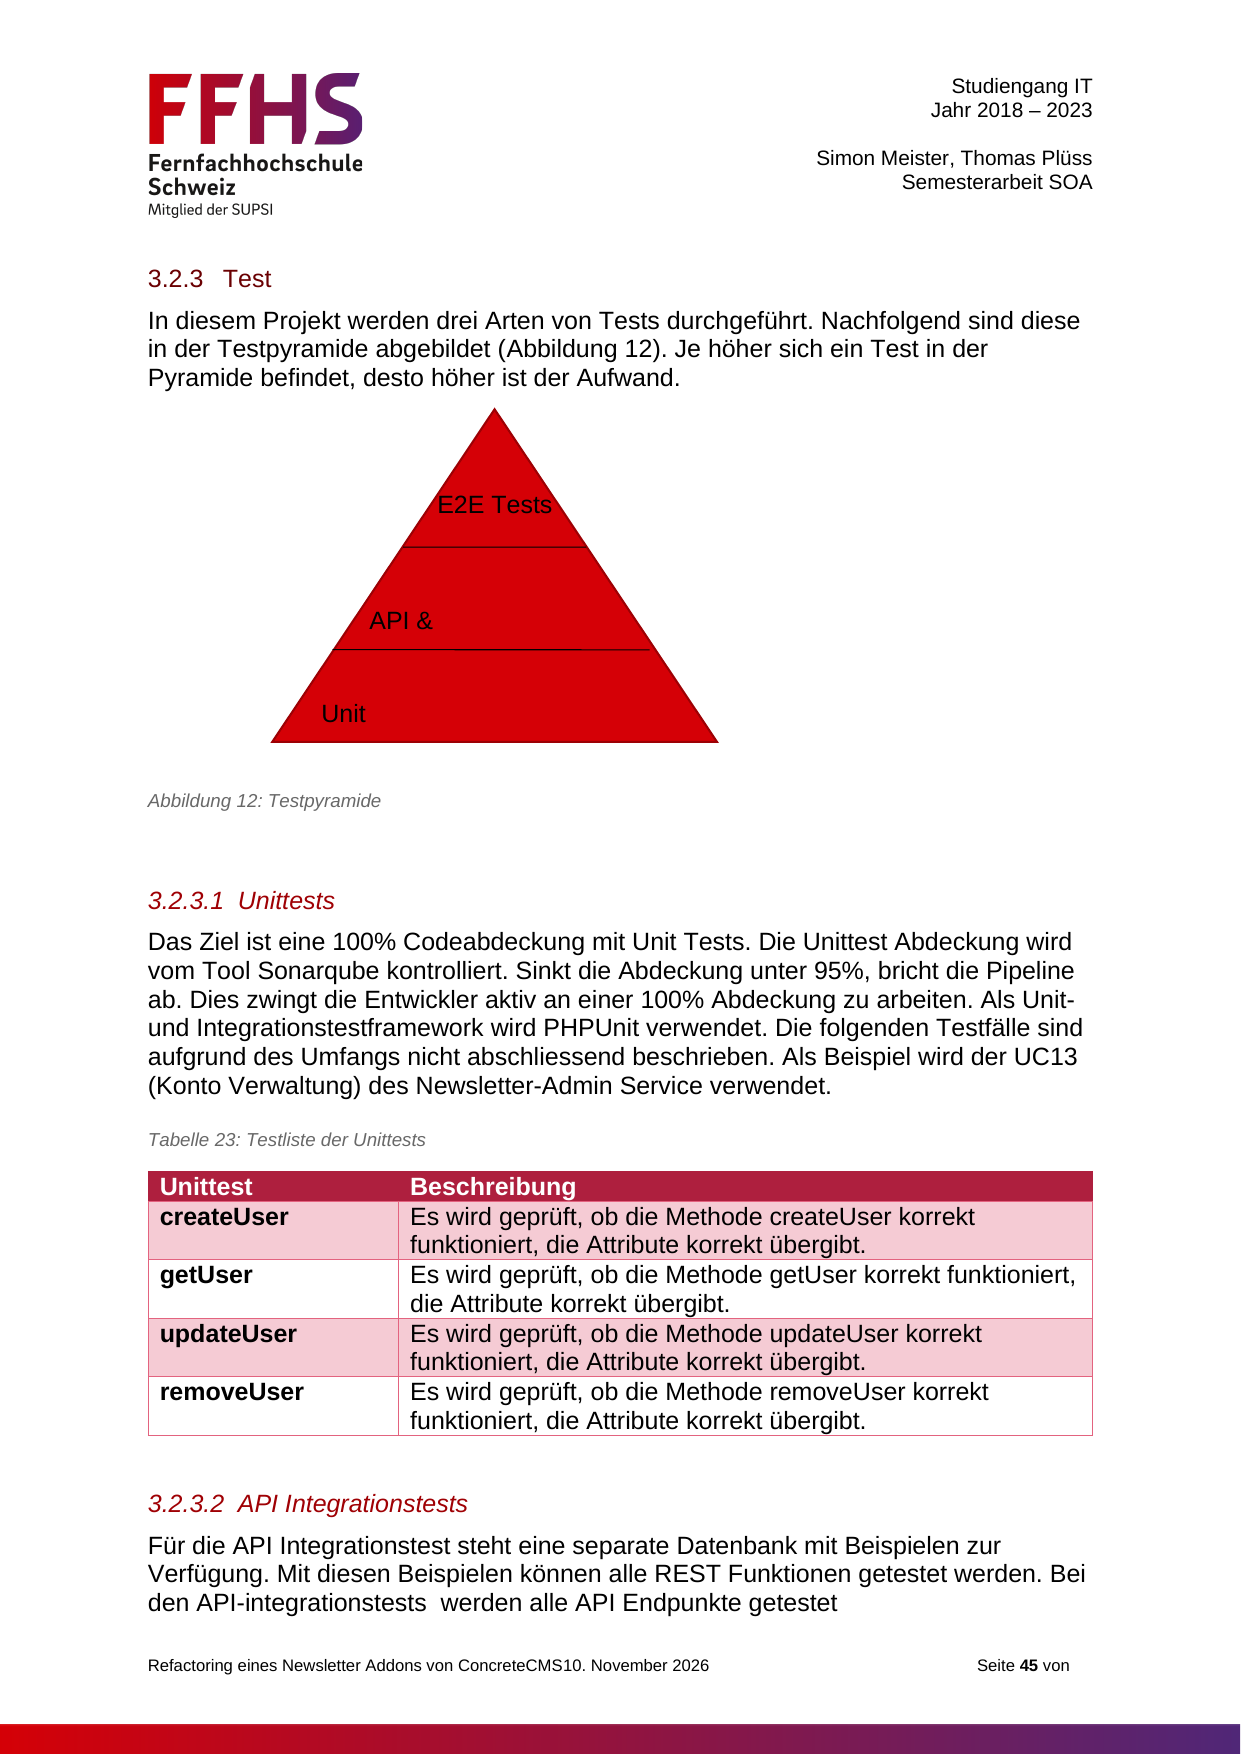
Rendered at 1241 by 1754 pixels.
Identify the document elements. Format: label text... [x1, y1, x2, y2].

subtitle Unittests [148, 886, 1092, 914]
table_header Beschreibung [399, 1172, 1092, 1201]
table_cell getUser [149, 1260, 398, 1318]
table_cell Es wird geprüft, ob die Methode getUser korrekt funktioniert, die Attribute korrekt übergibt. [399, 1260, 1092, 1318]
table_cell removeUser [149, 1377, 398, 1435]
table_header Unittest [149, 1172, 398, 1201]
table_cell createUser [149, 1202, 398, 1259]
table_cell Es wird geprüft, ob die Methode createUser korrekt funktioniert, die Attribute korrekt übergibt. [399, 1202, 1092, 1259]
table_cell Es wird geprüft, ob die Methode updateUser korrekt funktioniert, die Attribute korrekt übergibt. [399, 1319, 1092, 1376]
picture [0, 1724, 1241, 1754]
table_cell Es wird geprüft, ob die Methode removeUser korrekt funktioniert, die Attribute korrekt übergibt. [399, 1377, 1092, 1435]
subtitle API Integrationstests [148, 1489, 1092, 1518]
picture [148, 73, 363, 218]
text Das Ziel ist eine 100% Codeabdeckung mit Unit Tests. Die Unittest Abdeckung wird vom Tool Sonarqube kontrolliert. Sinkt die Abdeckung unter 95%, bricht die Pipeline ab. Dies zwingt die Entwickler aktiv an einer 100% Abdeckung zu arbeiten. Als Unit- und Integrationstestframework wird PHPUnit verwendet. Die folgenden Testfälle sind aufgrund des Umfangs nicht abschliessend beschrieben. Als Beispiel wird der UC13 (Konto Verwaltung) des Newsletter-Admin Service verwendet. [148, 927, 1092, 1099]
text In diesem Projekt werden drei Arten von Tests durchgeführt. Nachfolgend sind diese in der Testpyramide abgebildet (Abbildung 11). Je höher sich ein Test in der Pyramide befindet, desto höher ist der Aufwand. [148, 306, 1092, 392]
table_cell updateUser [149, 1319, 398, 1376]
text Für die API Integrationstest steht eine separate Datenbank mit Beispielen zur Verfügung. Mit diesen Beispielen können alle REST Funktionen getestet werden. Bei den API-integrationstests werden alle API Endpunkte getestet [148, 1531, 1092, 1617]
subtitle Test [148, 264, 1092, 293]
